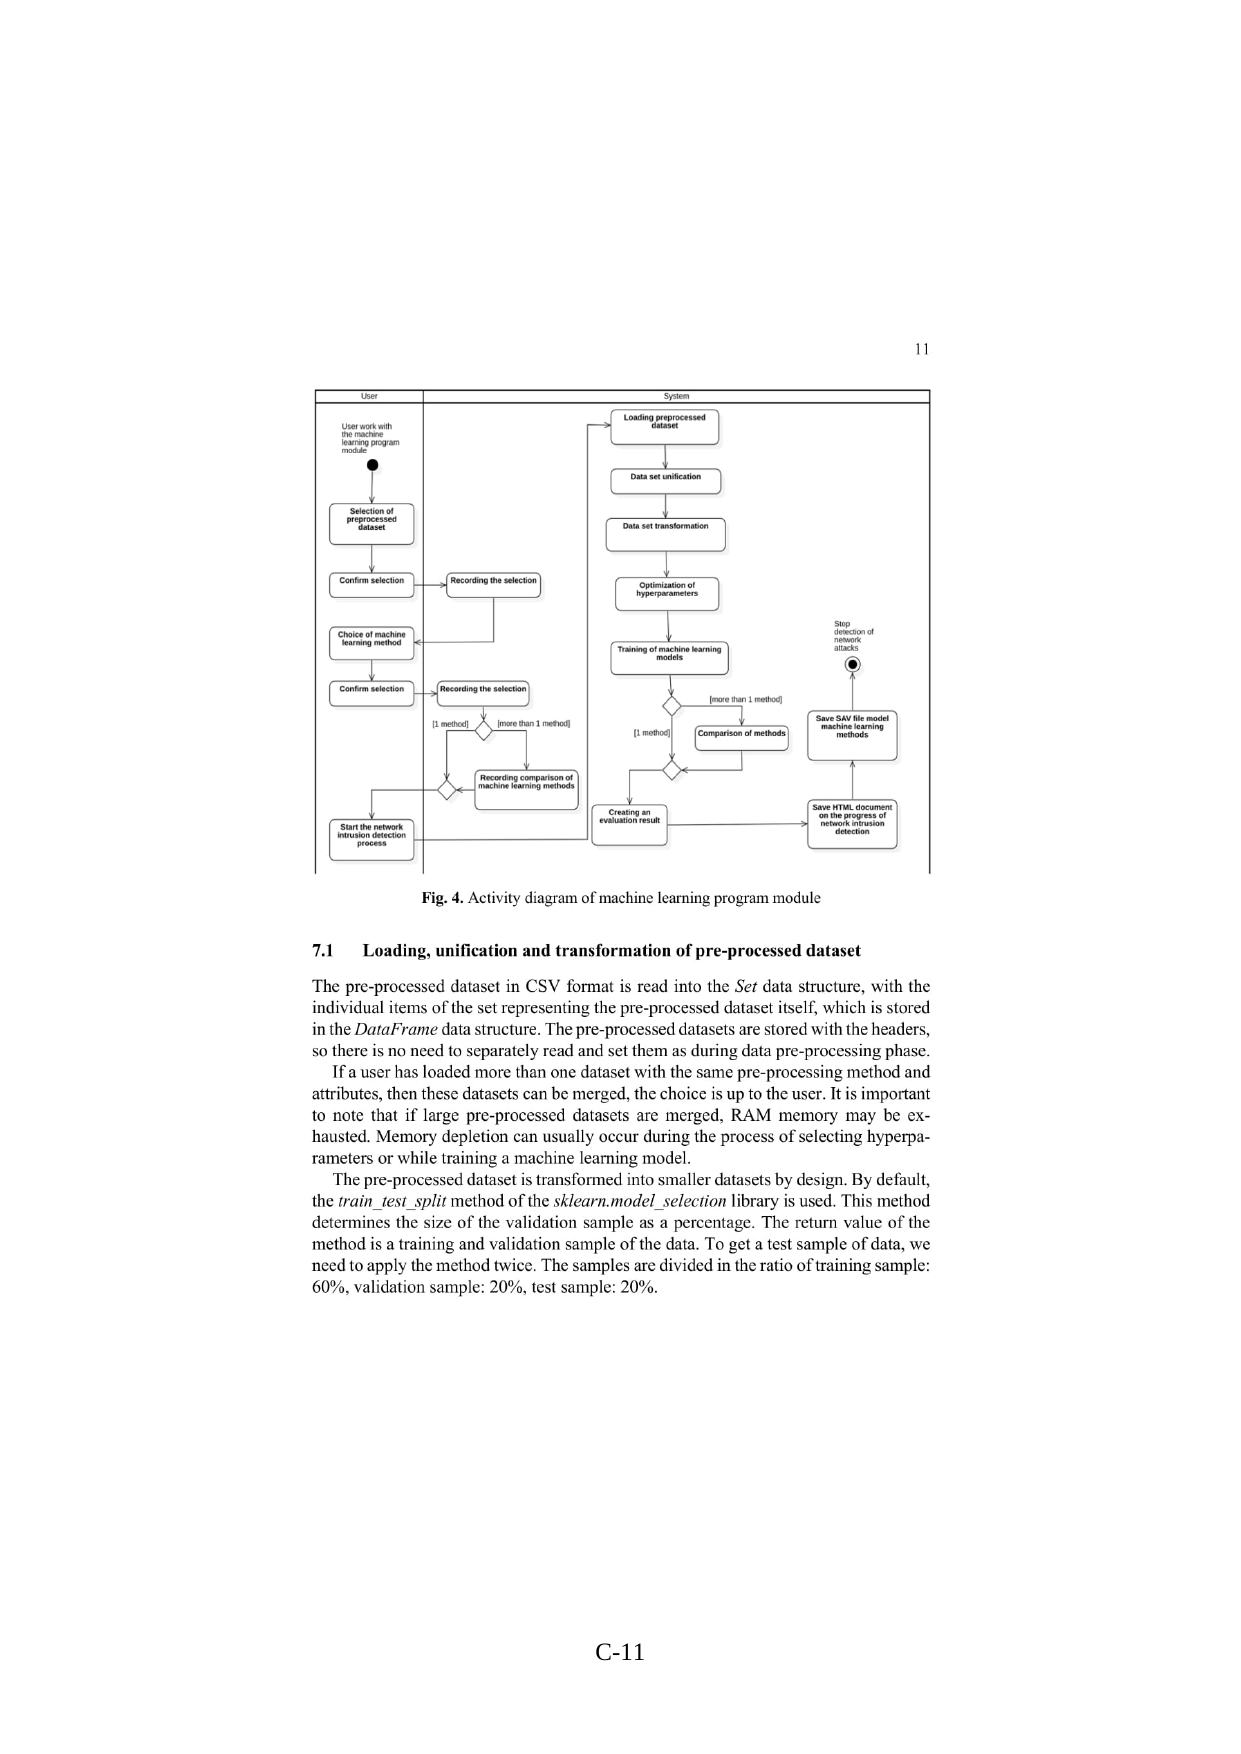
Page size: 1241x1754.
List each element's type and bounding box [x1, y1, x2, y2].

picture [88, 124, 1152, 1630]
